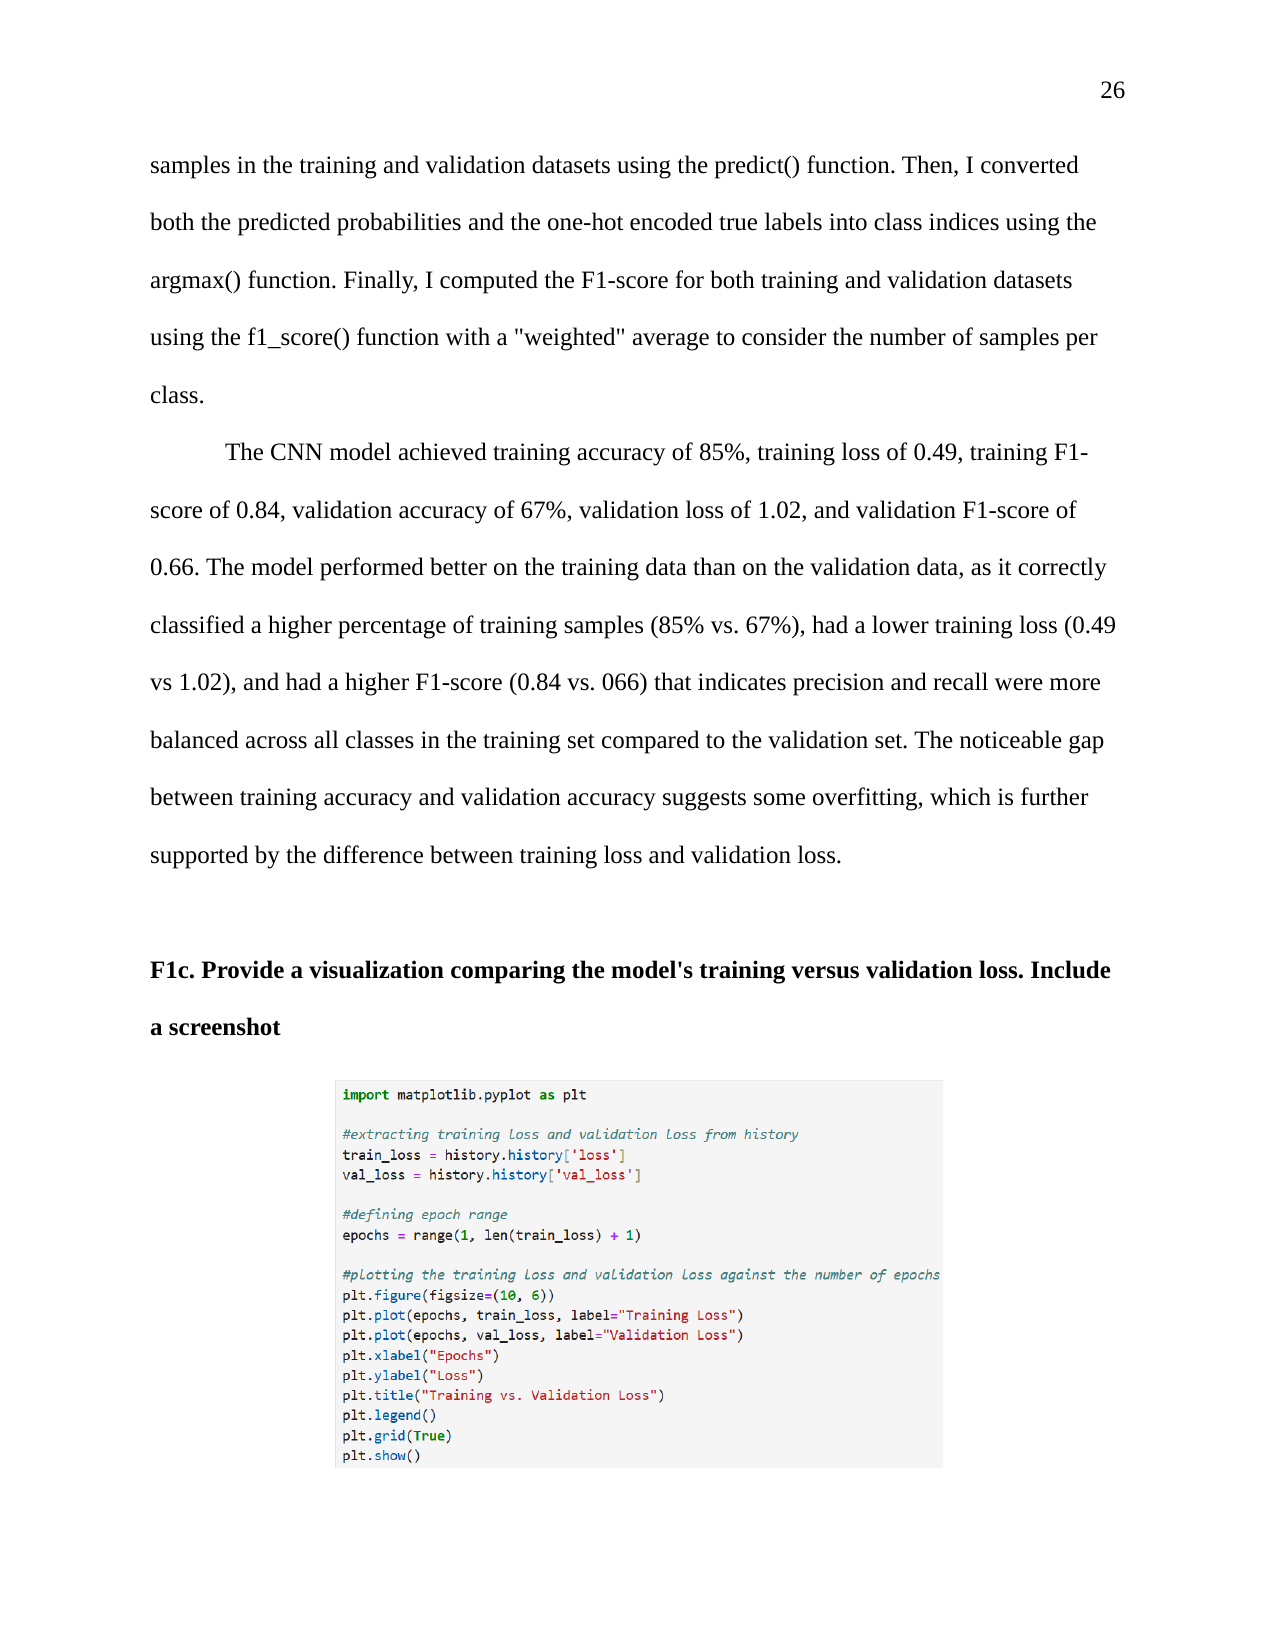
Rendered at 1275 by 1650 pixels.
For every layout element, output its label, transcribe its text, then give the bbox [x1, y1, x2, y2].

text F1c. Provide a visualization comparing the model's training versus validation loss. Include a screenshot [150, 955, 1125, 1041]
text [150, 150, 1125, 409]
picture [331, 1070, 944, 1468]
text The CNN model achieved training accuracy of 85%, training loss of 0.49, training F1-score of 0.84, validation accuracy of 67%, validation loss of 1.02, and validation F1-score of 0.66. The model performed better on the training data than on the validation data, as it correctly classified a higher percentage of training samples (85% vs. 67%), had a lower training loss (0.49 vs 1.02), and had a higher F1-score (0.84 vs. 066) that indicates precision and recall were more balanced across all classes in the training set compared to the validation set. The noticeable gap between training accuracy and validation accuracy suggests some overfitting, which is further supported by the difference between training loss and validation loss. [150, 437, 1125, 869]
